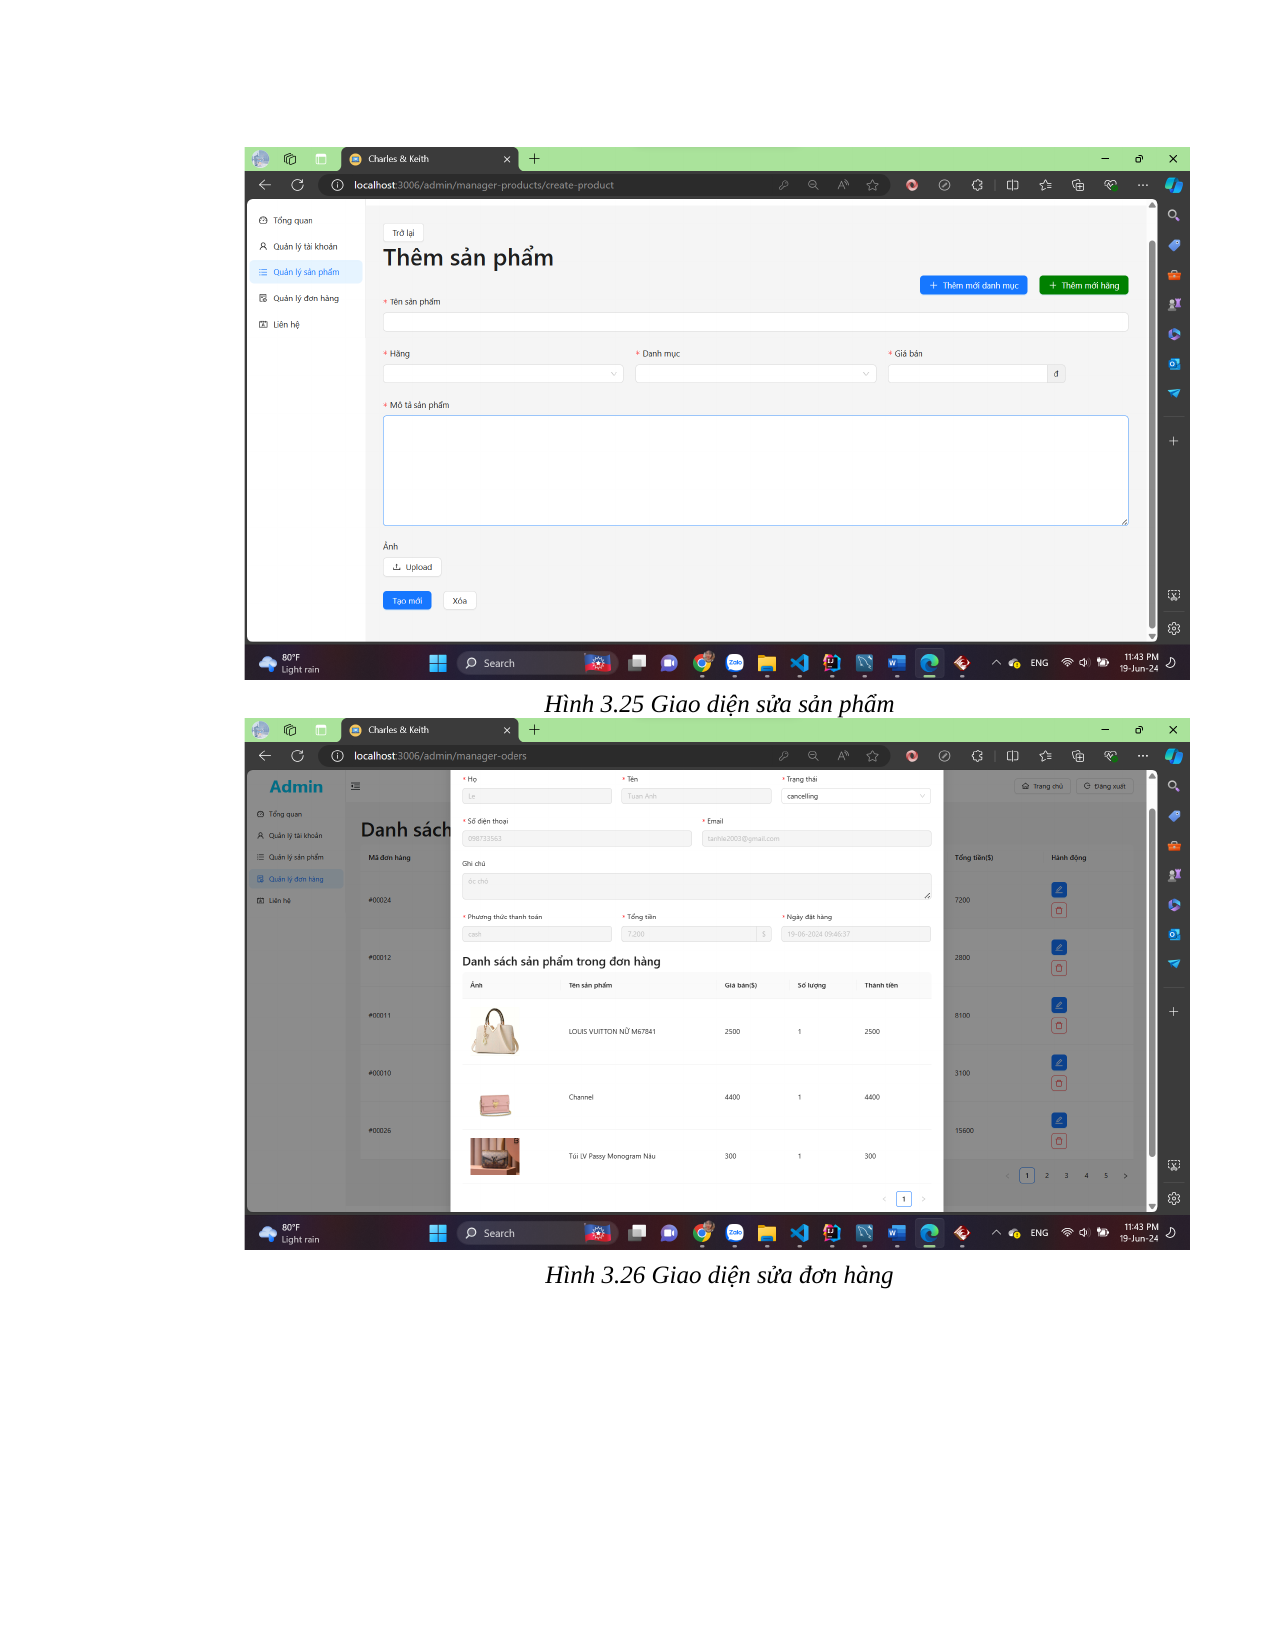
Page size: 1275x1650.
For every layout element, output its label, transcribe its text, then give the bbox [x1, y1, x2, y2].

picture [244, 147, 1190, 680]
text Hình 3.9 Giao diện sửa sản phẩm [207, 689, 1157, 718]
picture [244, 718, 1190, 1250]
text Hình 3.10 Giao diện sửa đơn hàng [207, 1260, 1157, 1289]
